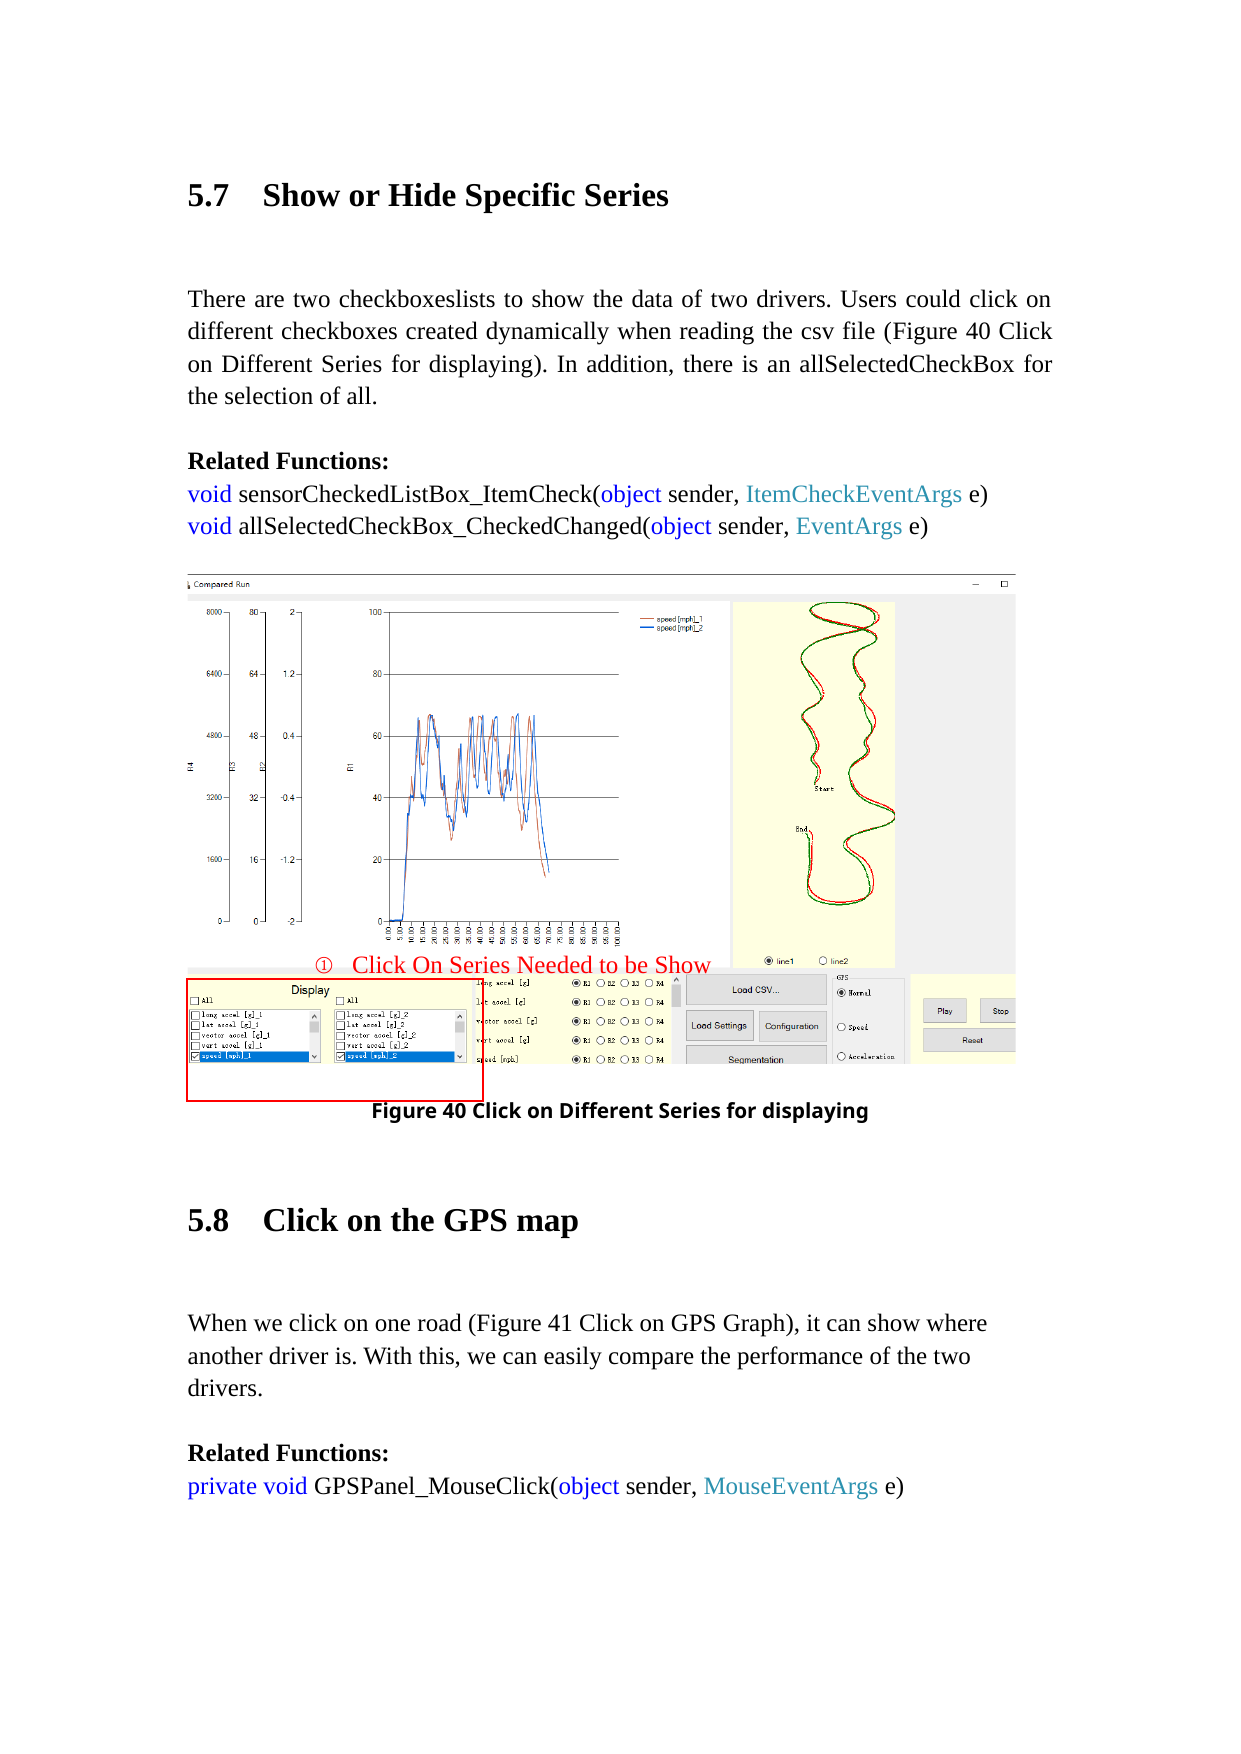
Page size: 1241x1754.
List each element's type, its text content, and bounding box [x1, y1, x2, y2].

text Related Functions: [187, 1437, 1053, 1469]
text When we click on one road (Figure 41 Click on GPS Graph), it can show where another driver is. With this, we can easily compare the performance of the two drivers. [187, 1307, 1053, 1404]
text Related Functions: [187, 444, 1053, 477]
text Figure 40 Click on Different Series for displaying [187, 1094, 1053, 1127]
text There are two checkboxeslists to show the data of two drivers. Users could click on different checkboxes created dynamically when reading the csv file (Figure 40 Click on Different Series for displaying). In addition, there is an allSelectedCheckBox for the selection of all. [187, 282, 1053, 412]
text private void GPSPanel_MouseClick(object sender, MouseEventArgs e) [187, 1469, 1053, 1502]
subtitle Show or Hide Specific Series [187, 162, 1053, 227]
text void sensorCheckedListBox_ItemCheck(object sender, ItemCheckEventArgs e) [187, 477, 1053, 509]
picture [188, 980, 482, 1064]
text void allSelectedCheckBox_CheckedChanged(object sender, EventArgs e) [187, 509, 1053, 542]
picture [187, 574, 1016, 1064]
subtitle Click on the GPS map [187, 1187, 1053, 1252]
